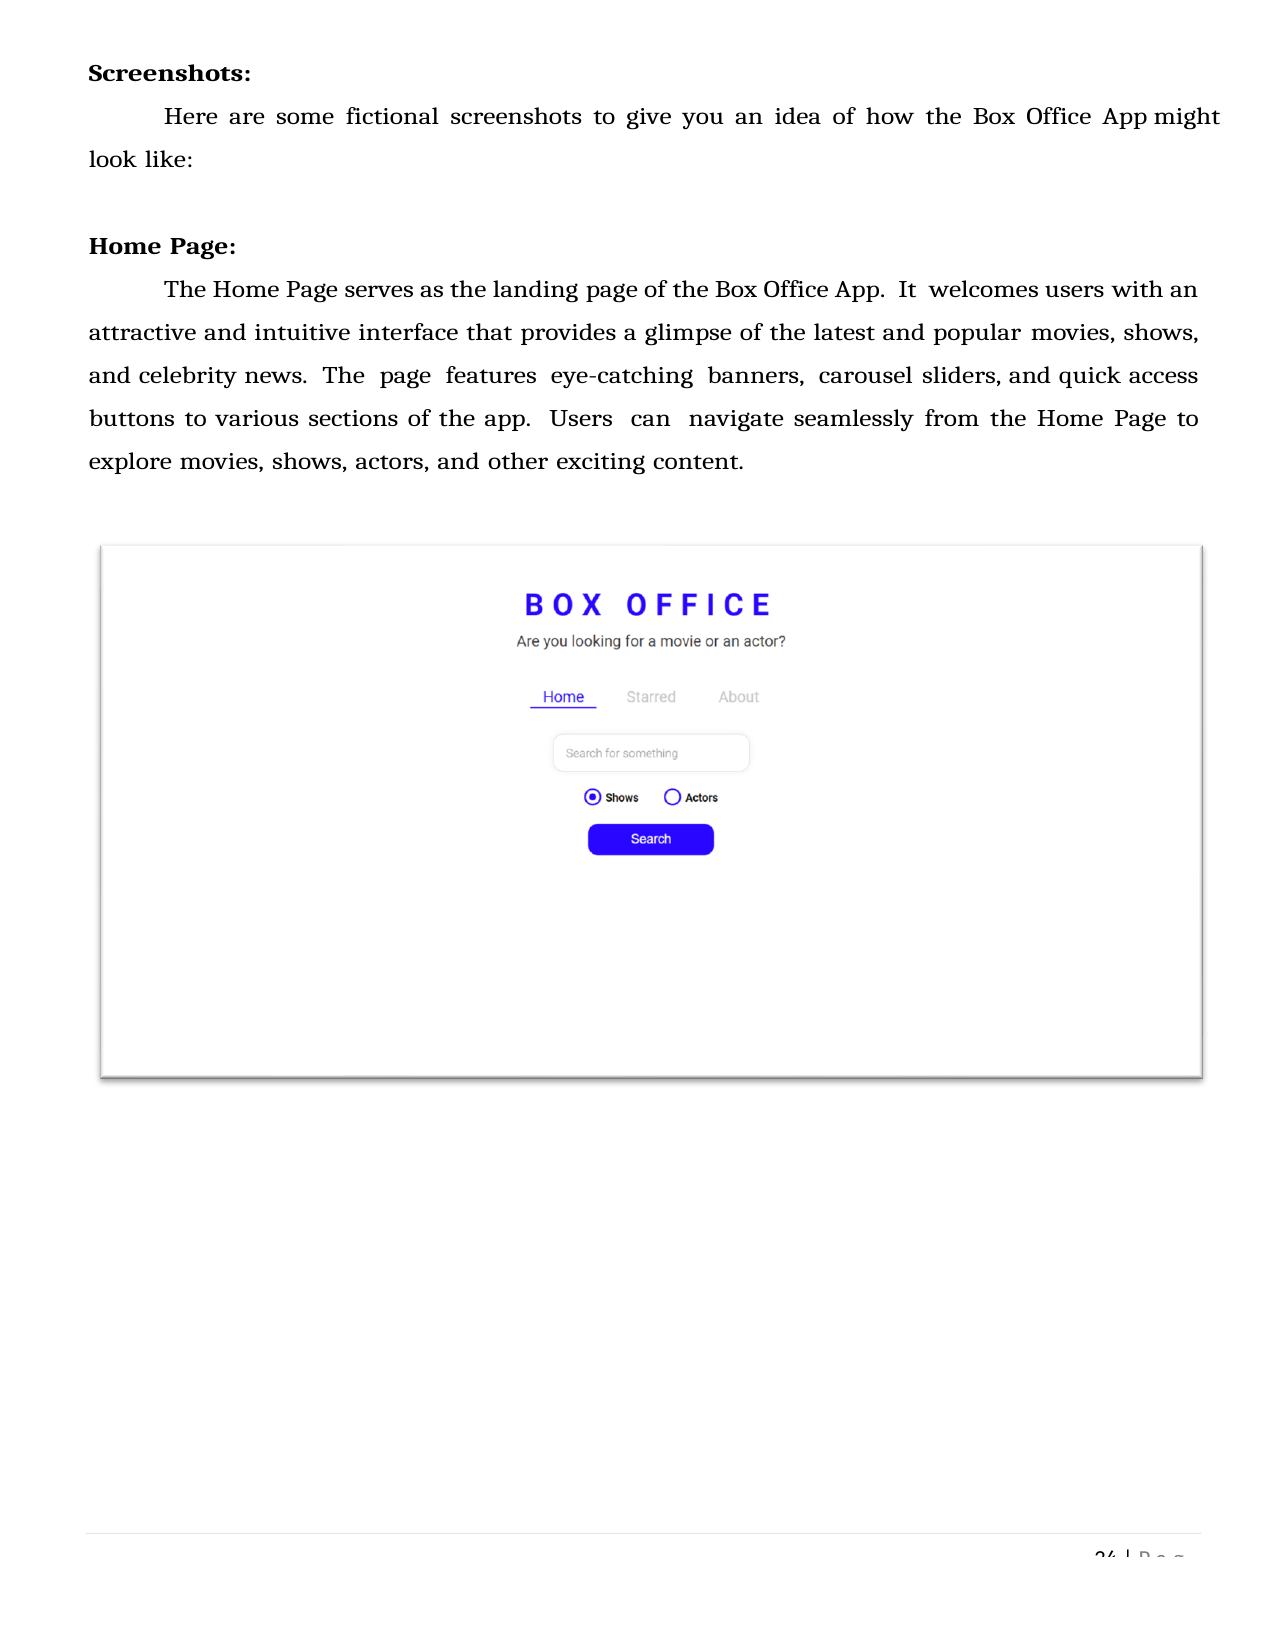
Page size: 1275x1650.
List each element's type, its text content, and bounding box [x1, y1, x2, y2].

text Here are some fictional screenshots to give you an idea of how the Box Office App might look like: [88, 103, 1242, 174]
text The Home Page serves as the landing page of the Box Office App. It welcomes users with an attractive and intuitive interface that provides a glimpse of the latest and popular movies, shows, and celebrity news. The page features eye-catching banners, carousel sliders, and quick access buttons to various sections of the app. Users can navigate seamlessly from the Home Page to explore movies, shows, actors, and other exciting content. [88, 276, 1199, 476]
picture [93, 541, 1209, 1088]
subtitle Home Page: [88, 233, 1242, 261]
subtitle Screenshots: [88, 60, 1242, 87]
